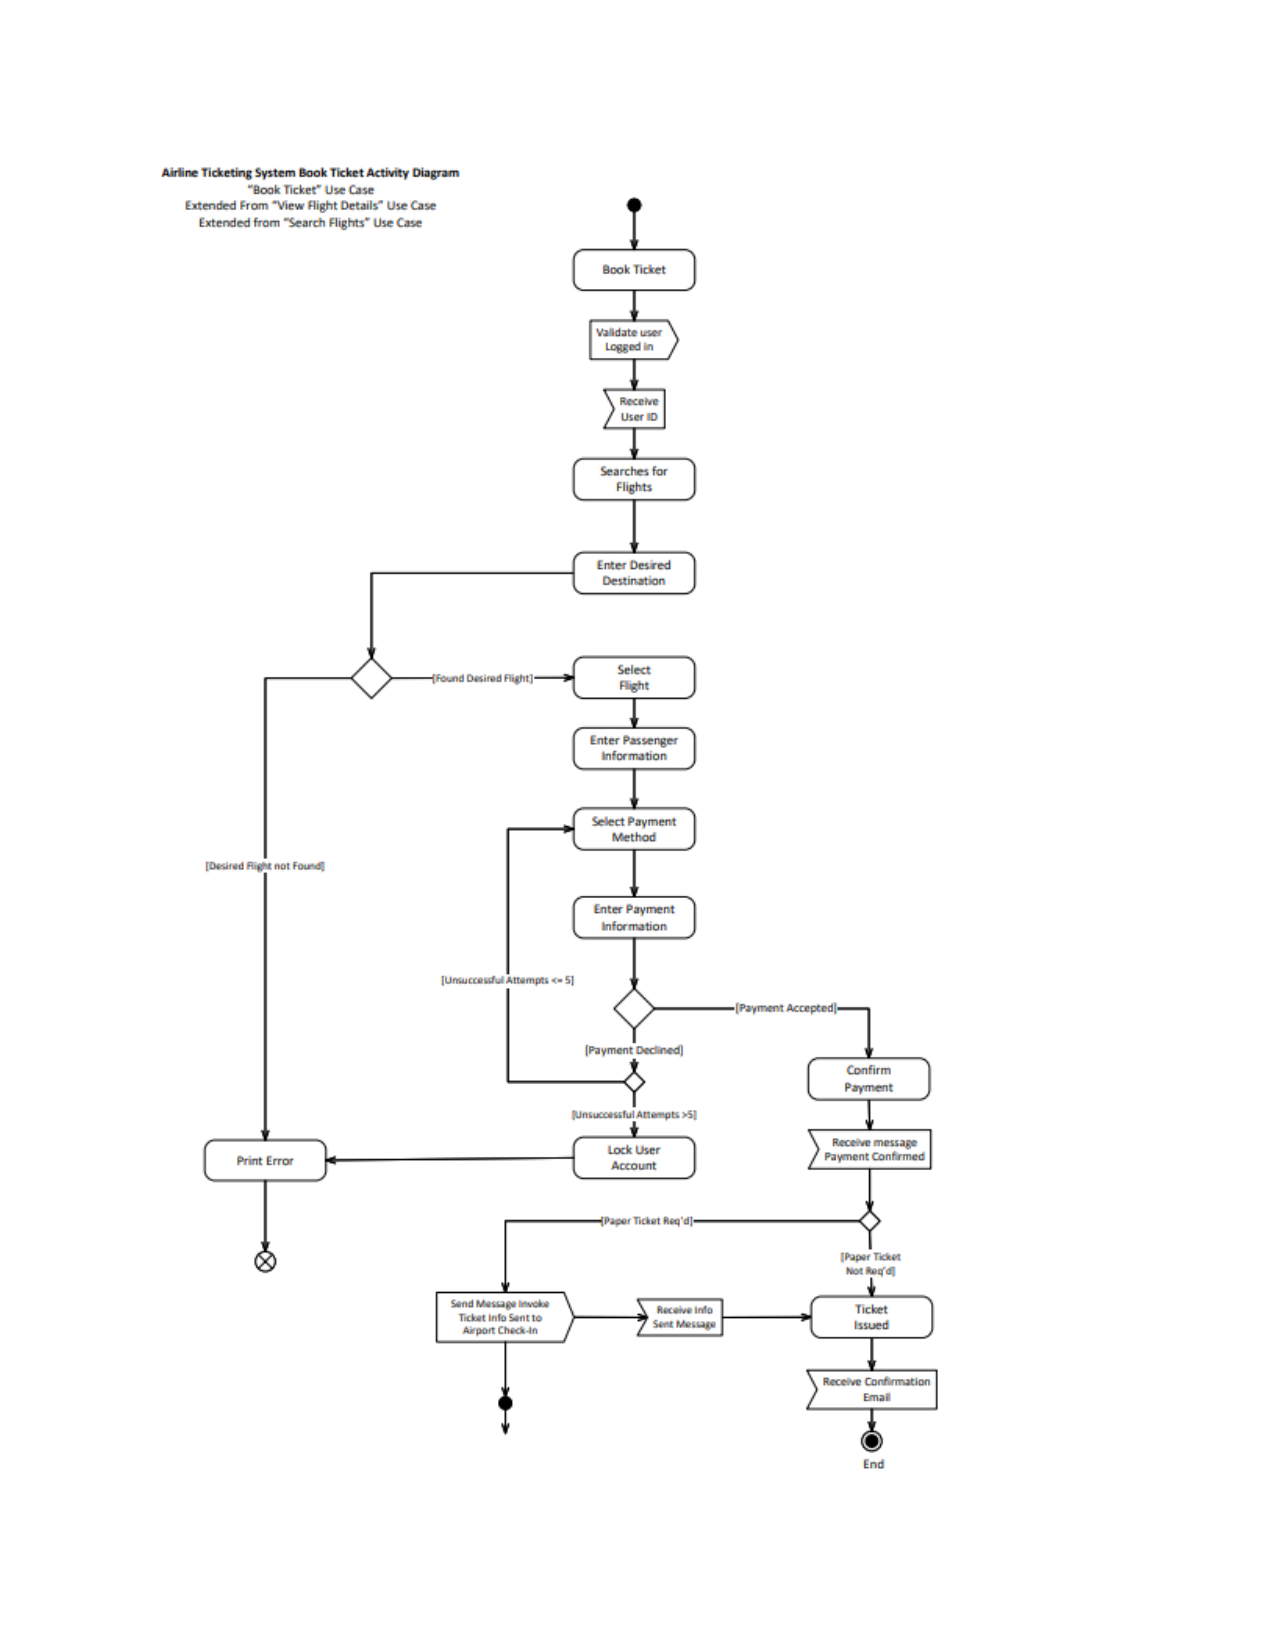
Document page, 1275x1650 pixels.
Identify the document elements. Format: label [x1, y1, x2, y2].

picture [150, 150, 991, 1489]
